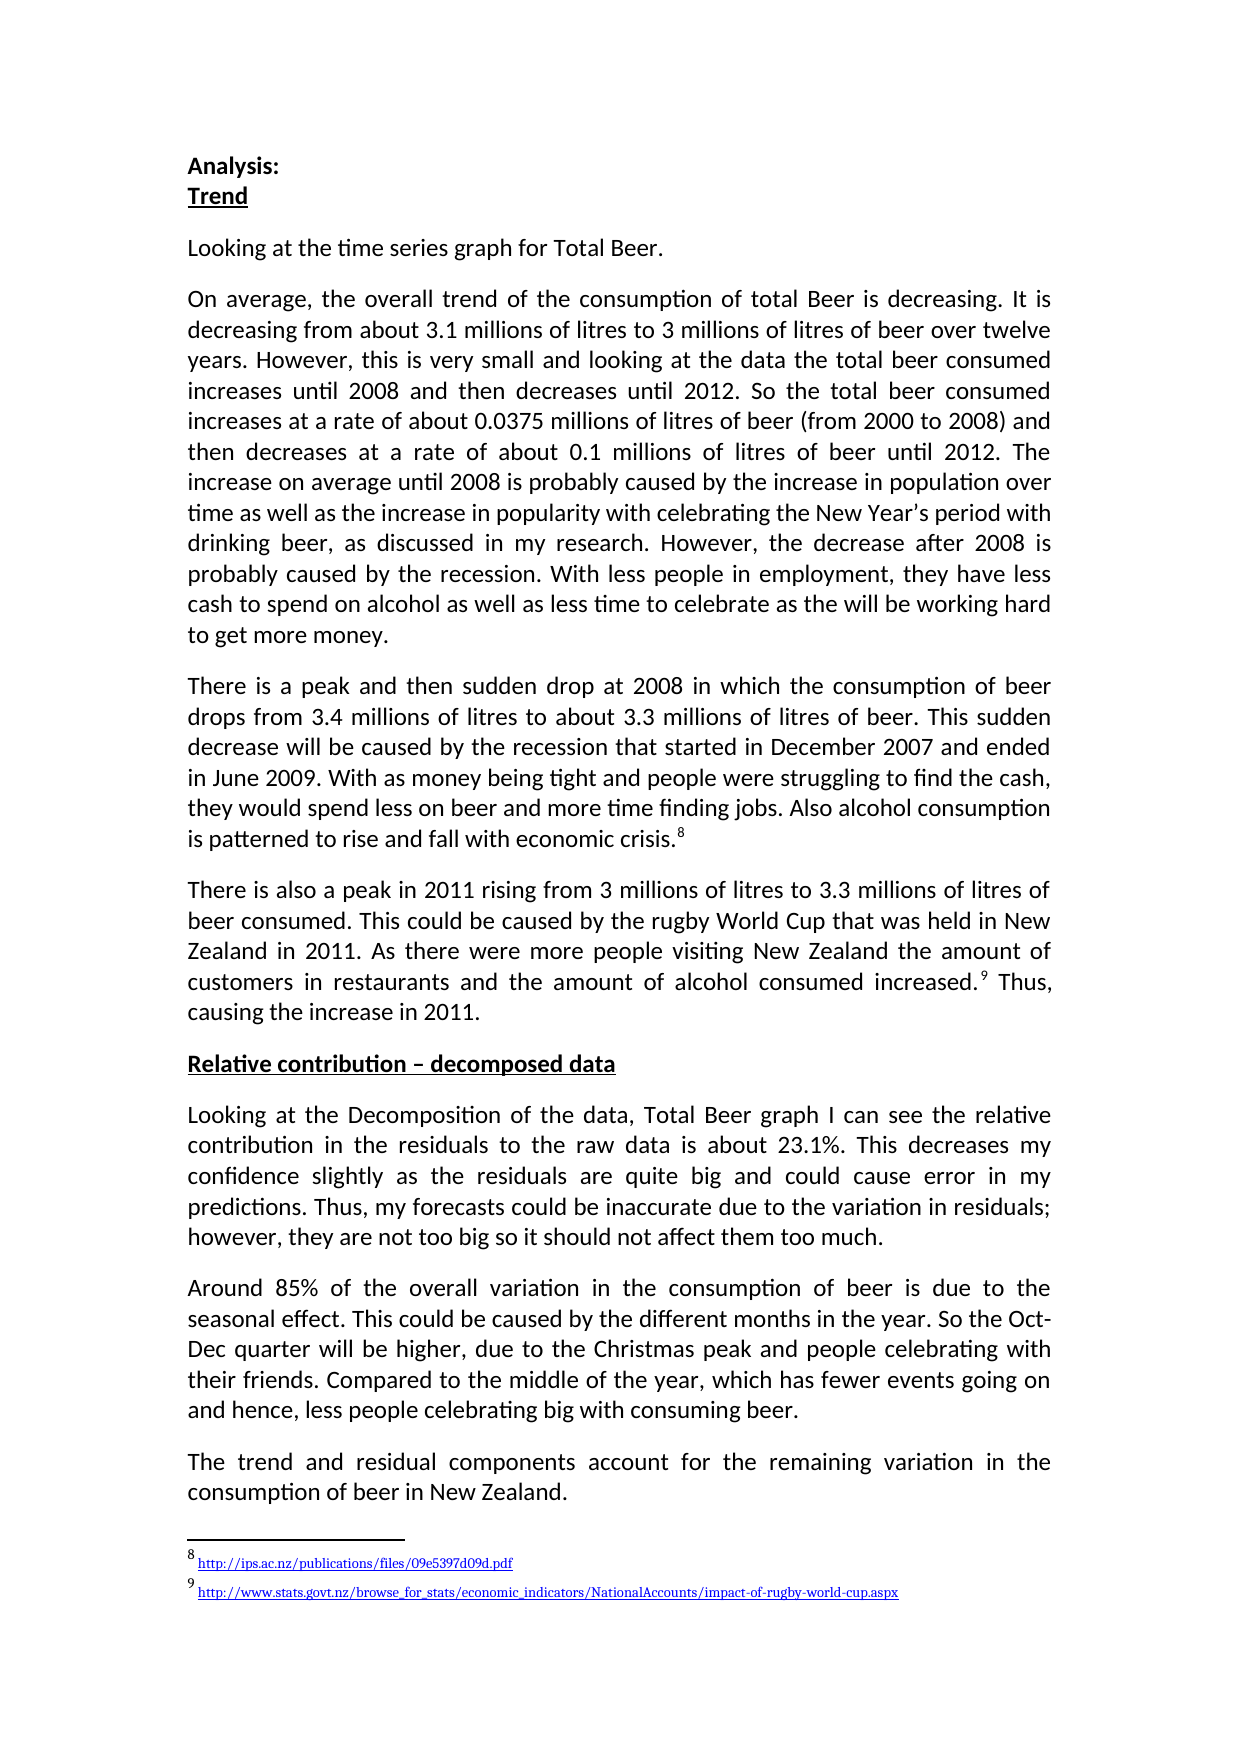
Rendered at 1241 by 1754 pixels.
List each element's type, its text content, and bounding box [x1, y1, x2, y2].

text Around 85% of the overall variation in the consumption of beer is due to the seasonal effect. This could be caused by the different months in the year. So the Oct-Dec quarter will be higher, due to the Christmas peak and people celebrating with their friends. Compared to the middle of the year, which has fewer events going on and hence, less people celebrating big with consuming beer. [187, 1272, 1053, 1425]
text Looking at the Decomposition of the data, Total Beer graph I can see the relative contribution in the residuals to the raw data is about 23.1%. This decreases my confidence slightly as the residuals are quite big and could cause error in my predictions. Thus, my forecasts could be inaccurate due to the variation in residuals; however, they are not too big so it should not affect them too much. [187, 1099, 1053, 1252]
text On average, the overall trend of the consumption of total Beer is decreasing. It is decreasing from about 3.1 millions of litres to 3 millions of litres of beer over twelve years. However, this is very small and looking at the data the total beer consumed increases until 2008 and then decreases until 2012. So the total beer consumed increases at a rate of about 0.0375 millions of litres of beer (from 2000 to 2008) and then decreases at a rate of about 0.1 millions of litres of beer until 2012. The increase on average until 2008 is probably caused by the increase in population over time as well as the increase in popularity with celebrating the New Year’s period with drinking beer, as discussed in my research. However, the decrease after 2008 is probably caused by the recession. With less people in employment, they have less cash to spend on alcohol as well as less time to celebrate as the will be working hard to get more money. [187, 283, 1053, 649]
text Looking at the time series graph for Total Beer. [187, 232, 1053, 262]
text There is also a peak in 2011 rising from 3 millions of litres to 3.3 millions of litres of beer consumed. This could be caused by the rugby World Cup that was held in New Zealand in 2011. As there were more people visiting New Zealand the amount of customers in restaurants and the amount of alcohol consumed increased. Thus, causing the increase in 2011. [187, 874, 1053, 1027]
text Relative contribution – decomposed data [187, 1048, 1053, 1078]
text The trend and residual components account for the remaining variation in the consumption of beer in New Zealand. [187, 1446, 1053, 1507]
text Analysis: [187, 150, 1053, 181]
text Trend [187, 181, 1053, 211]
text There is a peak and then sudden drop at 2008 in which the consumption of beer drops from 3.4 millions of litres to about 3.3 millions of litres of beer. This sudden decrease will be caused by the recession that started in December 2007 and ended in June 2009. With as money being tight and people were struggling to find the cash, they would spend less on beer and more time finding jobs. Also alcohol consumption is patterned to rise and fall with economic crisis. [187, 670, 1053, 853]
